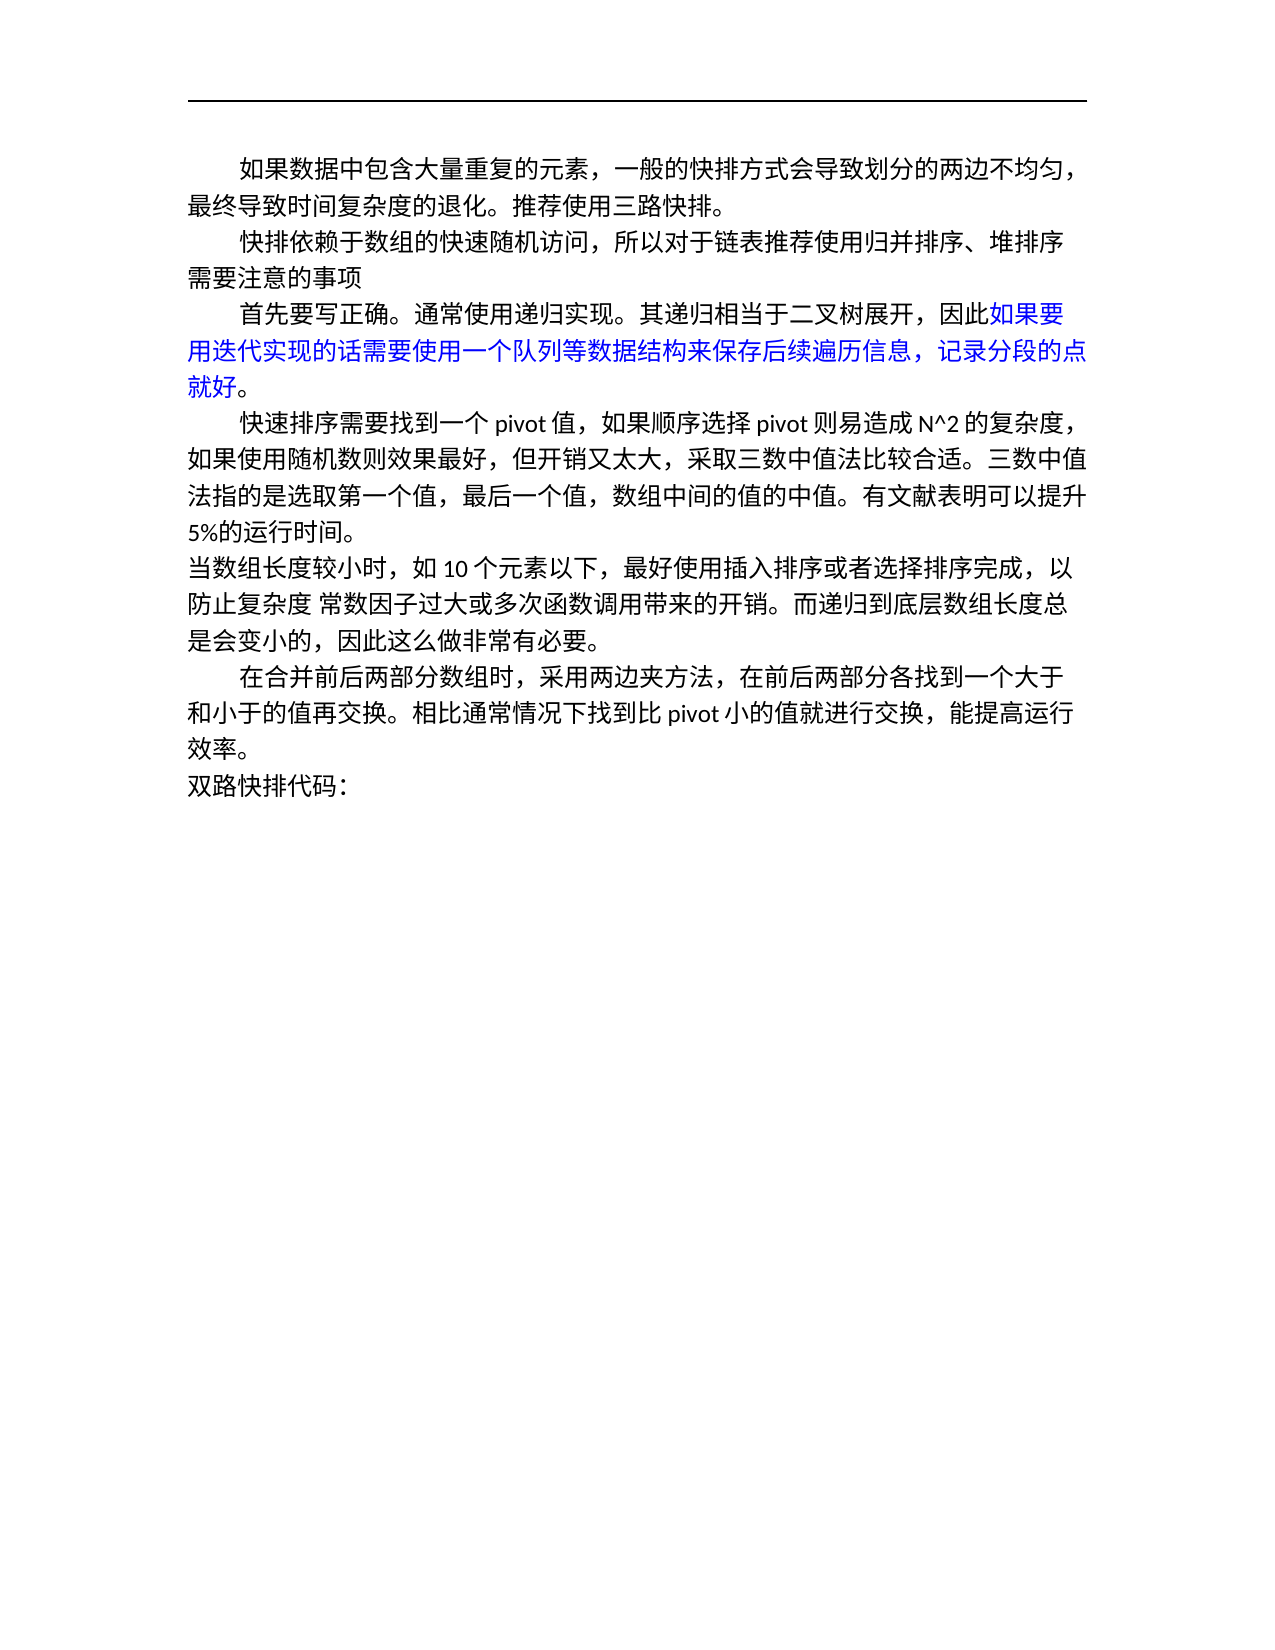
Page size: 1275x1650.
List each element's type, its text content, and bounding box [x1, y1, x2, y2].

text 需要注意的事项 [187, 259, 1087, 295]
text 双路快排代码： [187, 766, 1087, 802]
text 在合并前后两部分数组时，采用两边夹方法，在前后两部分各找到一个大于和小于的值再交换。相比通常情况下找到比pivot小的值就进行交换，能提高运行效率。 [187, 657, 1087, 766]
text 快排依赖于数组的快速随机访问，所以对于链表推荐使用归并排序、堆排序 [187, 222, 1087, 259]
text 如果数据中包含大量重复的元素，一般的快排方式会导致划分的两边不均匀，最终导致时间复杂度的退化。推荐使用三路快排。 [187, 150, 1087, 222]
text 快速排序需要找到一个pivot值，如果顺序选择pivot则易造成N^2的复杂度，如果使用随机数则效果最好，但开销又太大，采取三数中值法比较合适。三数中值法指的是选取第一个值，最后一个值，数组中间的值的中值。有文献表明可以提升5%的运行时间。 [187, 404, 1087, 549]
text 首先要写正确。通常使用递归实现。其递归相当于二叉树展开，因此如果要用迭代实现的话需要使用一个队列等数据结构来保存后续遍历信息，记录分段的点就好。 [187, 295, 1087, 404]
text 当数组长度较小时，如10个元素以下，最好使用插入排序或者选择排序完成，以防止复杂度 常数因子过大或多次函数调用带来的开销。而递归到底层数组长度总是会变小的，因此这么做非常有必要。 [187, 549, 1087, 657]
